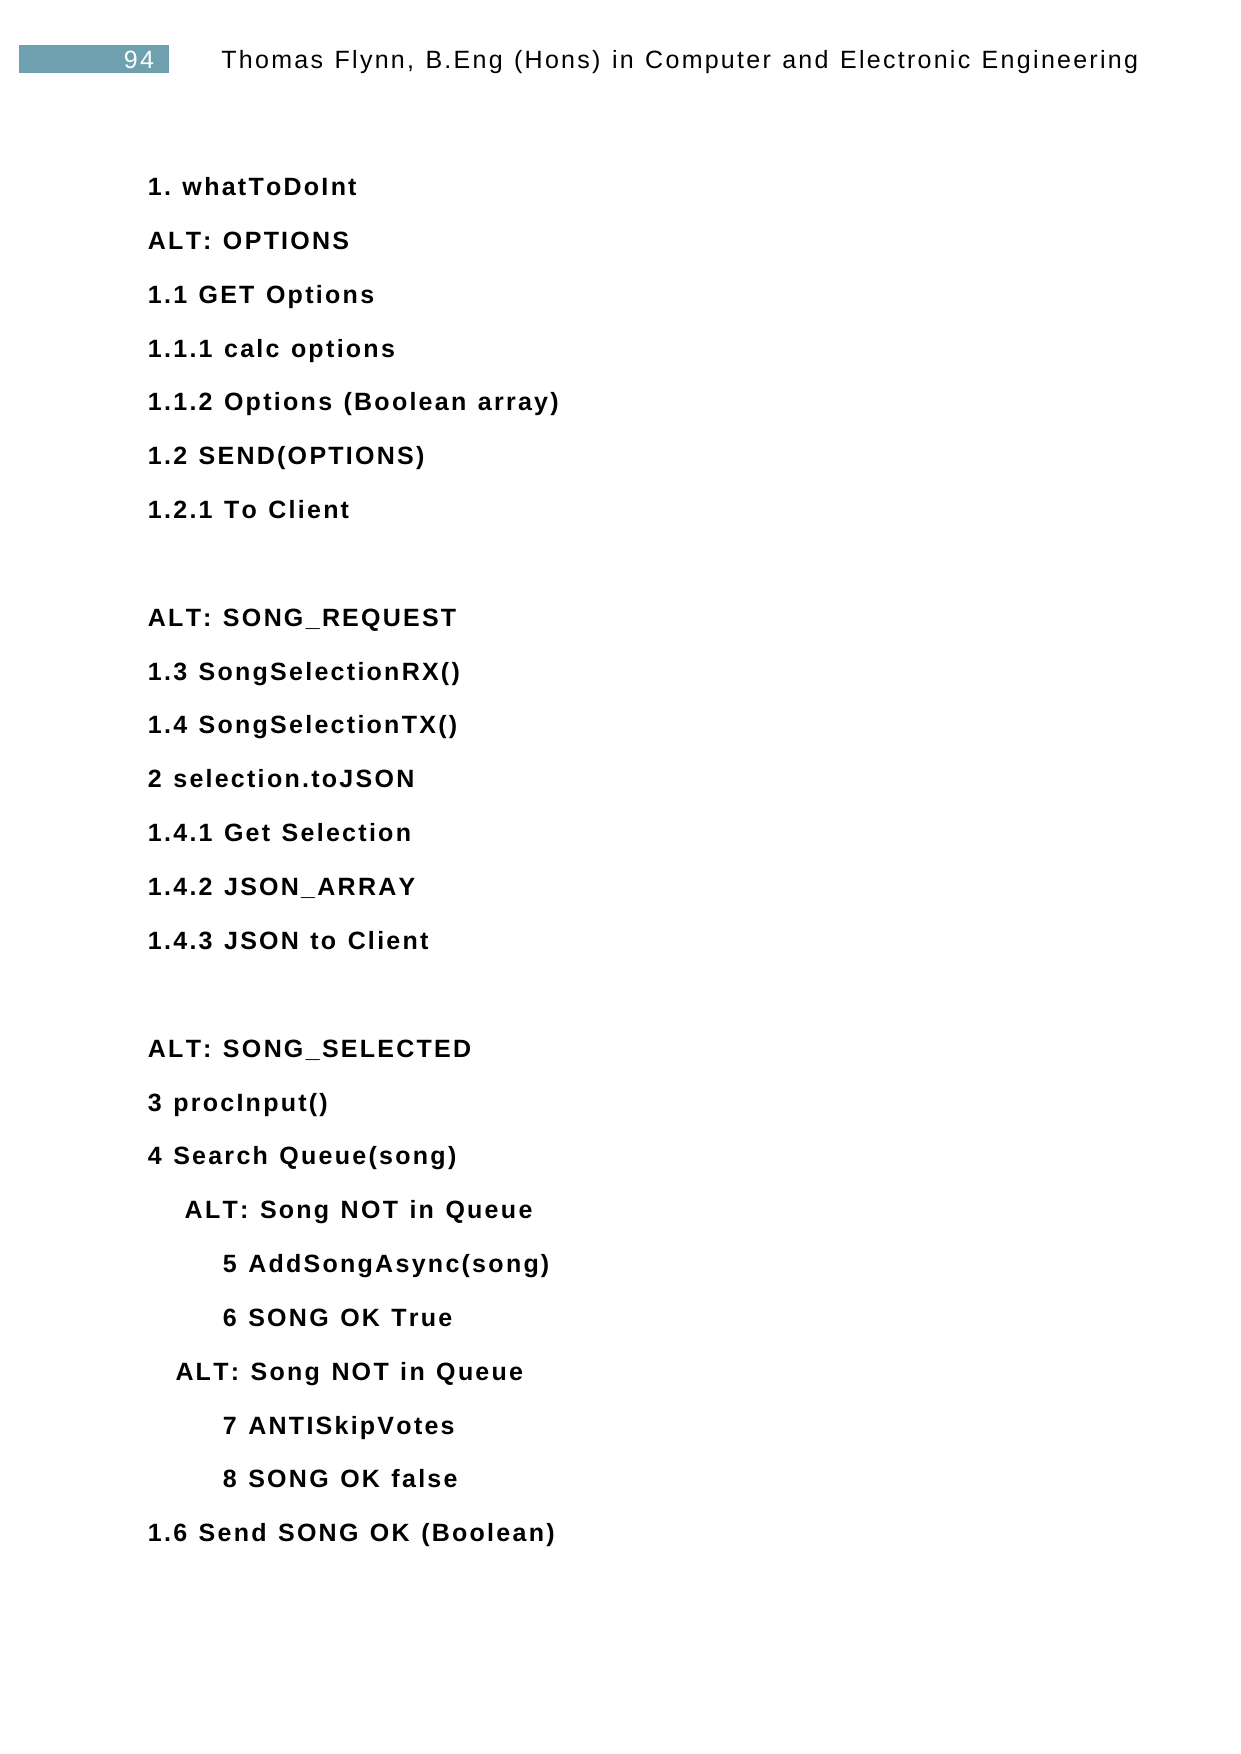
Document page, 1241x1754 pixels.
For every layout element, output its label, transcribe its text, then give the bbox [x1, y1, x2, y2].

text ALT: SONG_SELECTED [148, 1034, 1122, 1062]
text ALT: Song NOT in Queue [148, 1195, 1122, 1224]
text 5 AddSongAsync(song) [148, 1249, 1122, 1278]
text 1.3 SongSelectionRX() [148, 657, 1122, 685]
text 2 selection.toJSON [148, 764, 1122, 793]
text 1. whatToDoInt [148, 172, 1122, 201]
text 4 Search Queue(song) [148, 1141, 1122, 1170]
text 1.1.2 Options (Boolean array) [148, 387, 1122, 416]
text ALT: OPTIONS [148, 226, 1122, 254]
text 1.1.1 calc options [148, 333, 1122, 362]
text 7 ANTISkipVotes [148, 1411, 1122, 1439]
text 3 procInput() [148, 1087, 1122, 1116]
text 6 SONG OK True [148, 1303, 1122, 1332]
text 1.4.1 Get Selection [148, 818, 1122, 847]
text 1.4 SongSelectionTX() [148, 711, 1122, 739]
text 1.2.1 To Client [148, 495, 1122, 524]
text 1.4.2 JSON_ARRAY [148, 872, 1122, 901]
text 1.4.3 JSON to Client [148, 926, 1122, 955]
text 1.2 SEND(OPTIONS) [148, 441, 1122, 470]
text ALT: Song NOT in Queue [148, 1357, 1122, 1386]
text 8 SONG OK false [148, 1464, 1122, 1493]
text ALT: SONG_REQUEST [148, 603, 1122, 632]
text 1.6 Send SONG OK (Boolean) [148, 1518, 1122, 1547]
text 1.1 GET Options [148, 280, 1122, 308]
